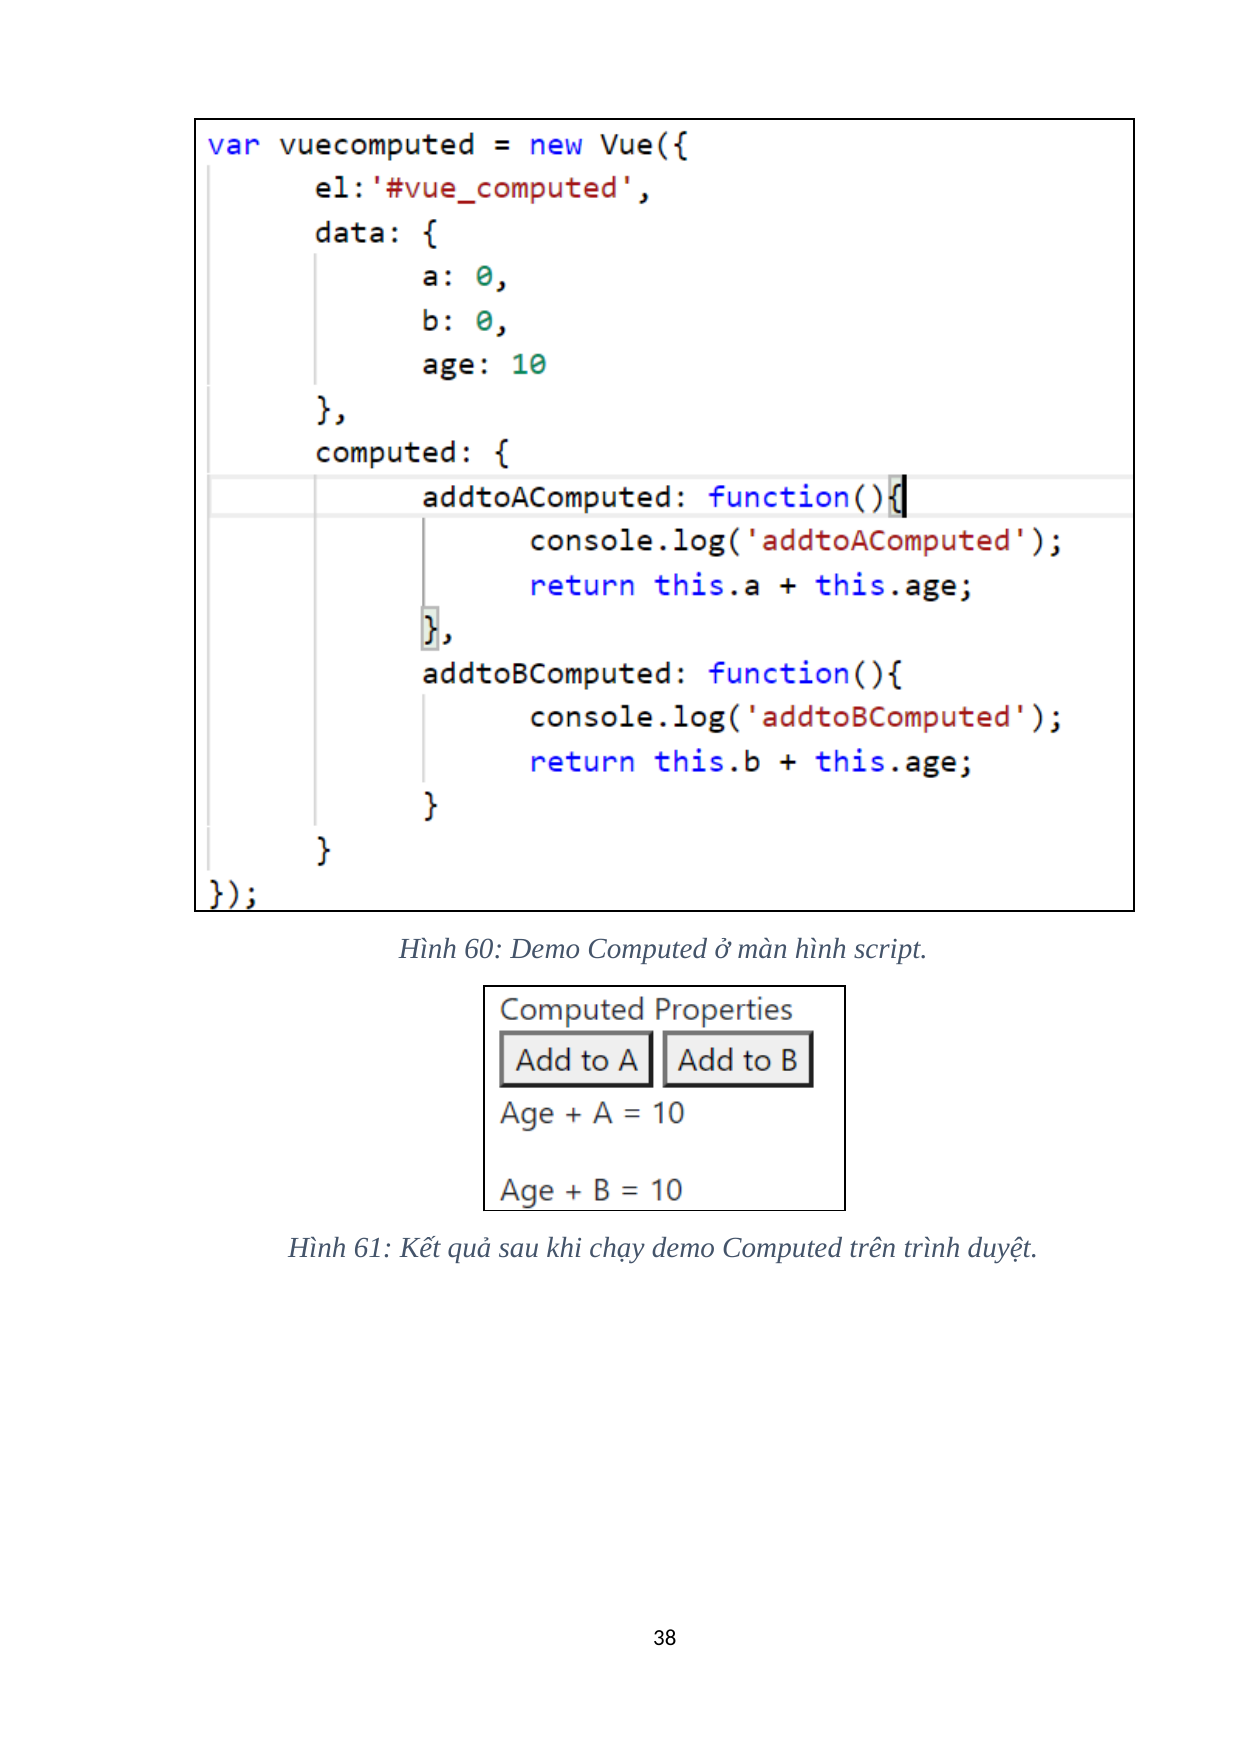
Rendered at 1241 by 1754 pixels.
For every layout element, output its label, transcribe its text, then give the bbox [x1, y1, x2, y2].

text Hình 61: Kết quả sau khi chạy demo Computed trên trình duyệt. [177, 1230, 1152, 1264]
text Hình 60: Demo Computed ở màn hình script. [177, 931, 1152, 964]
picture [196, 120, 1133, 910]
picture [485, 987, 844, 1210]
